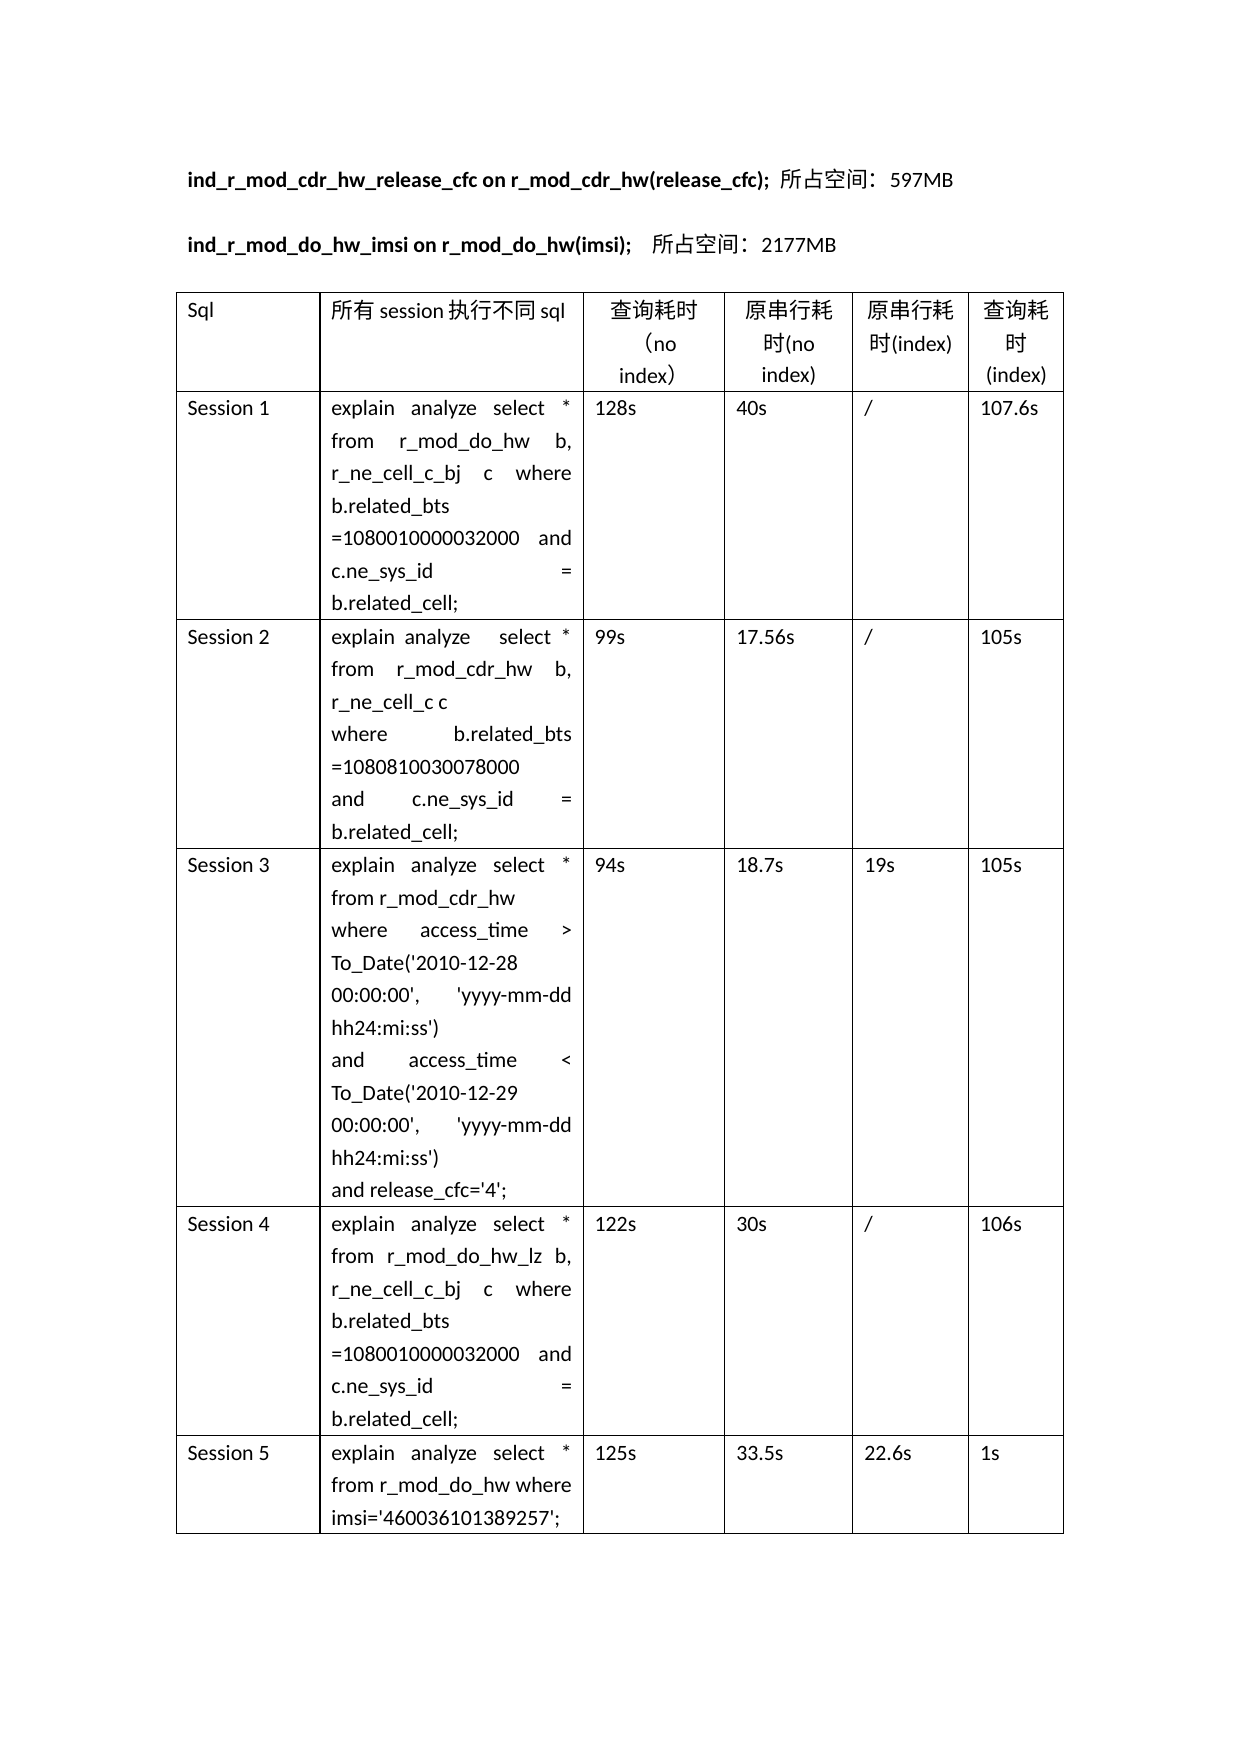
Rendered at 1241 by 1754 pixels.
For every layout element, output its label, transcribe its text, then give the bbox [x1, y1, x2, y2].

table_cell Session 2 [177, 620, 319, 848]
table_cell / [853, 620, 968, 848]
table_cell Session 5 [177, 1436, 319, 1533]
table_cell 19s [853, 849, 968, 1206]
table_cell 22.6s [853, 1436, 968, 1533]
text ind_r_mod_cdr_hw_release_cfc on r_mod_cdr_hw(release_cfc); 所占空间：597MB [187, 162, 1053, 194]
table_cell Session 4 [177, 1207, 319, 1435]
table_cell 18.7s [725, 849, 852, 1206]
table_cell 128s [584, 392, 724, 619]
table_cell Session 1 [177, 392, 319, 619]
table_cell / [853, 392, 968, 619]
table_cell 107.6s [969, 392, 1063, 619]
table_header 所有session执行不同sql [321, 293, 583, 391]
table_cell 105s [969, 849, 1063, 1206]
table_cell 94s [584, 849, 724, 1206]
table_cell explain analyze select * from r_mod_cdr_hw where access_time > To_Date('2010-12-28 00:00:00', 'yyyy-mm-dd hh24:mi:ss') and access_time < To_Date('2010-12-29 00:00:00', 'yyyy-mm-dd hh24:mi:ss') and release_cfc='4'; [321, 849, 583, 1206]
table_header 查询耗时(index) [969, 293, 1063, 391]
table_cell 122s [584, 1207, 724, 1435]
table_cell 17.56s [725, 620, 852, 848]
table_cell explain analyze select * from r_mod_do_hw b, r_ne_cell_c_bj c where b.related_bts =1080010000032000 and c.ne_sys_id = b.related_cell; [321, 392, 583, 619]
table_header 原串行耗时(index) [853, 293, 968, 391]
table_cell 40s [725, 392, 852, 619]
table_cell 105s [969, 620, 1063, 848]
table_cell / [853, 1207, 968, 1435]
table_cell 30s [725, 1207, 852, 1435]
table_header 查询耗时（no index） [584, 293, 724, 391]
text ind_r_mod_do_hw_imsi on r_mod_do_hw(imsi); 所占空间：2177MB [187, 227, 1053, 259]
table_cell explain analyze select * from r_mod_do_hw_lz b, r_ne_cell_c_bj c where b.related_bts =1080010000032000 and c.ne_sys_id = b.related_cell; [321, 1207, 583, 1435]
table_cell Session 3 [177, 849, 319, 1206]
table_header Sql [177, 293, 319, 391]
table_cell explain analyze select * from r_mod_cdr_hw b, r_ne_cell_c c where b.related_bts =1080810030078000 and c.ne_sys_id = b.related_cell; [321, 620, 583, 848]
table_cell explain analyze select * from r_mod_do_hw where imsi='460036101389257'; [321, 1436, 583, 1533]
table_cell 1s [969, 1436, 1063, 1533]
table_header 原串行耗时(no index) [725, 293, 852, 391]
table_cell 99s [584, 620, 724, 848]
table_cell 106s [969, 1207, 1063, 1435]
table_cell 125s [584, 1436, 724, 1533]
table_cell 33.5s [725, 1436, 852, 1533]
